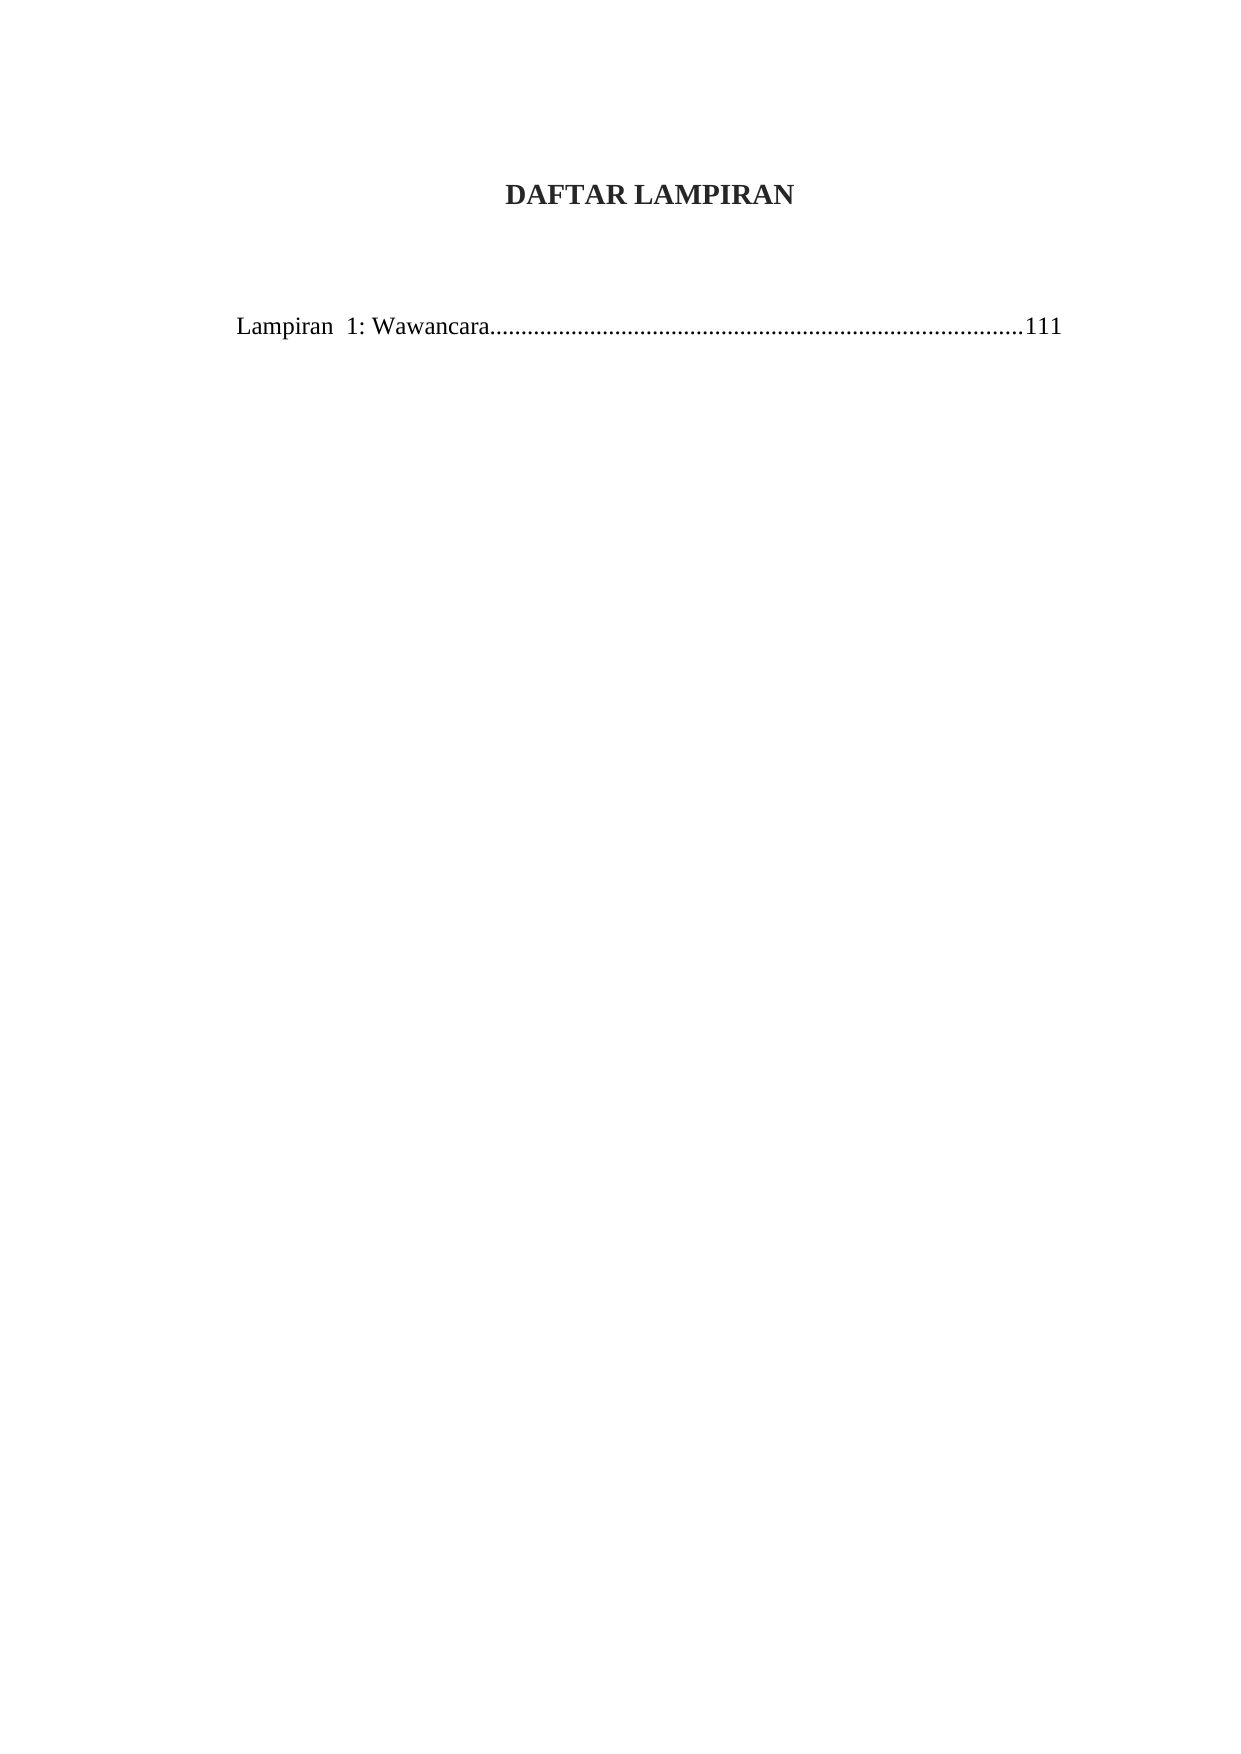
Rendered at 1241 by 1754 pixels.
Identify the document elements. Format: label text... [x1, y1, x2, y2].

text Lampiran 1: Wawancara 111 [236, 311, 1063, 340]
subtitle DAFTAR LAMPIRAN [236, 177, 1063, 211]
